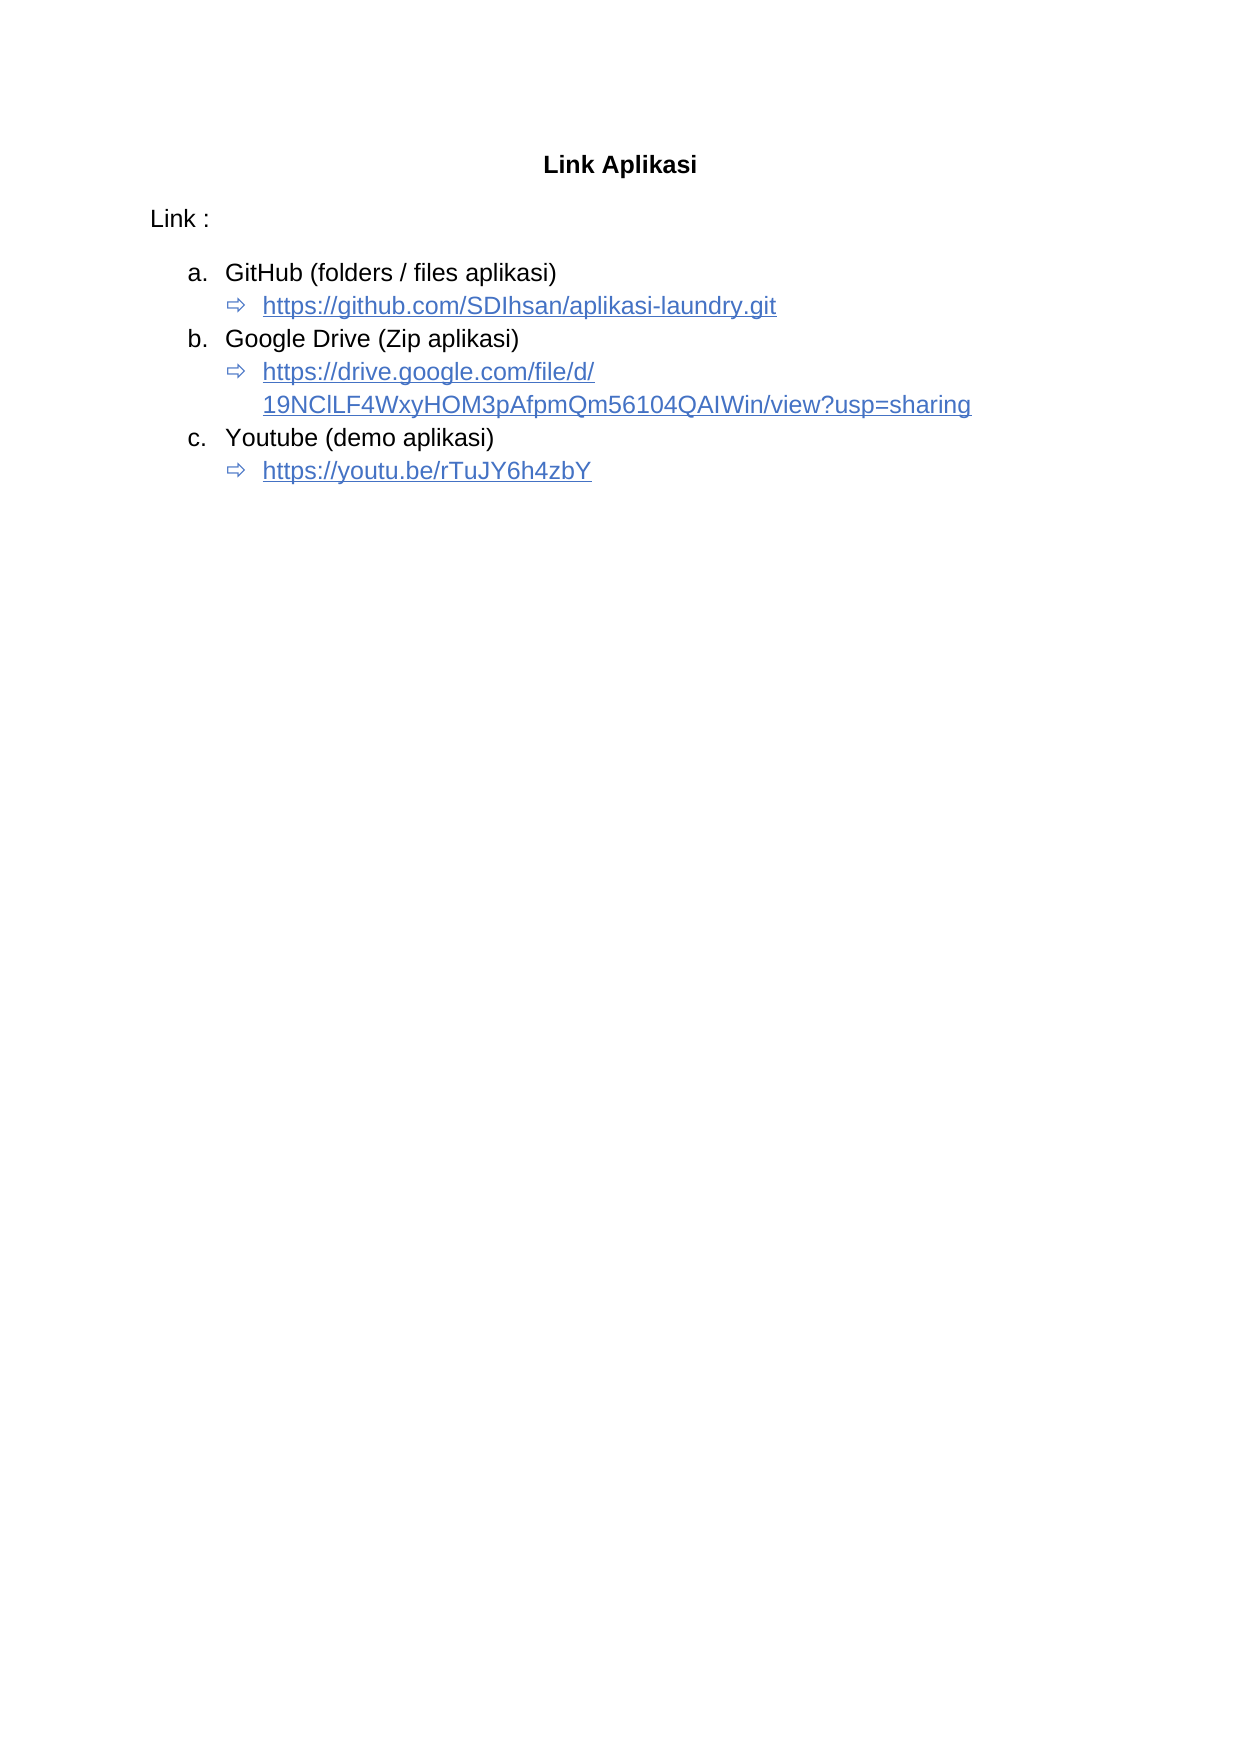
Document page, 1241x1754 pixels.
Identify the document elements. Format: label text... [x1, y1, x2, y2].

list Google Drive (Zip aplikasi) [187, 324, 1090, 353]
list Youtube (demo aplikasi) [187, 423, 1090, 452]
list https://drive.google.com/file/d/19NClLF4WxyHOM3pAfpmQm56104QAIWin/view?usp=sharing [225, 357, 1090, 419]
list https://github.com/SDIhsan/aplikasi-laundry.git [225, 291, 1090, 319]
list GitHub (folders / files aplikasi) [187, 258, 1090, 286]
list Link Aplikasi [150, 150, 1090, 179]
list https://youtu.be/rTuJY6h4zbY [225, 456, 1090, 485]
text Link : [150, 204, 1090, 233]
